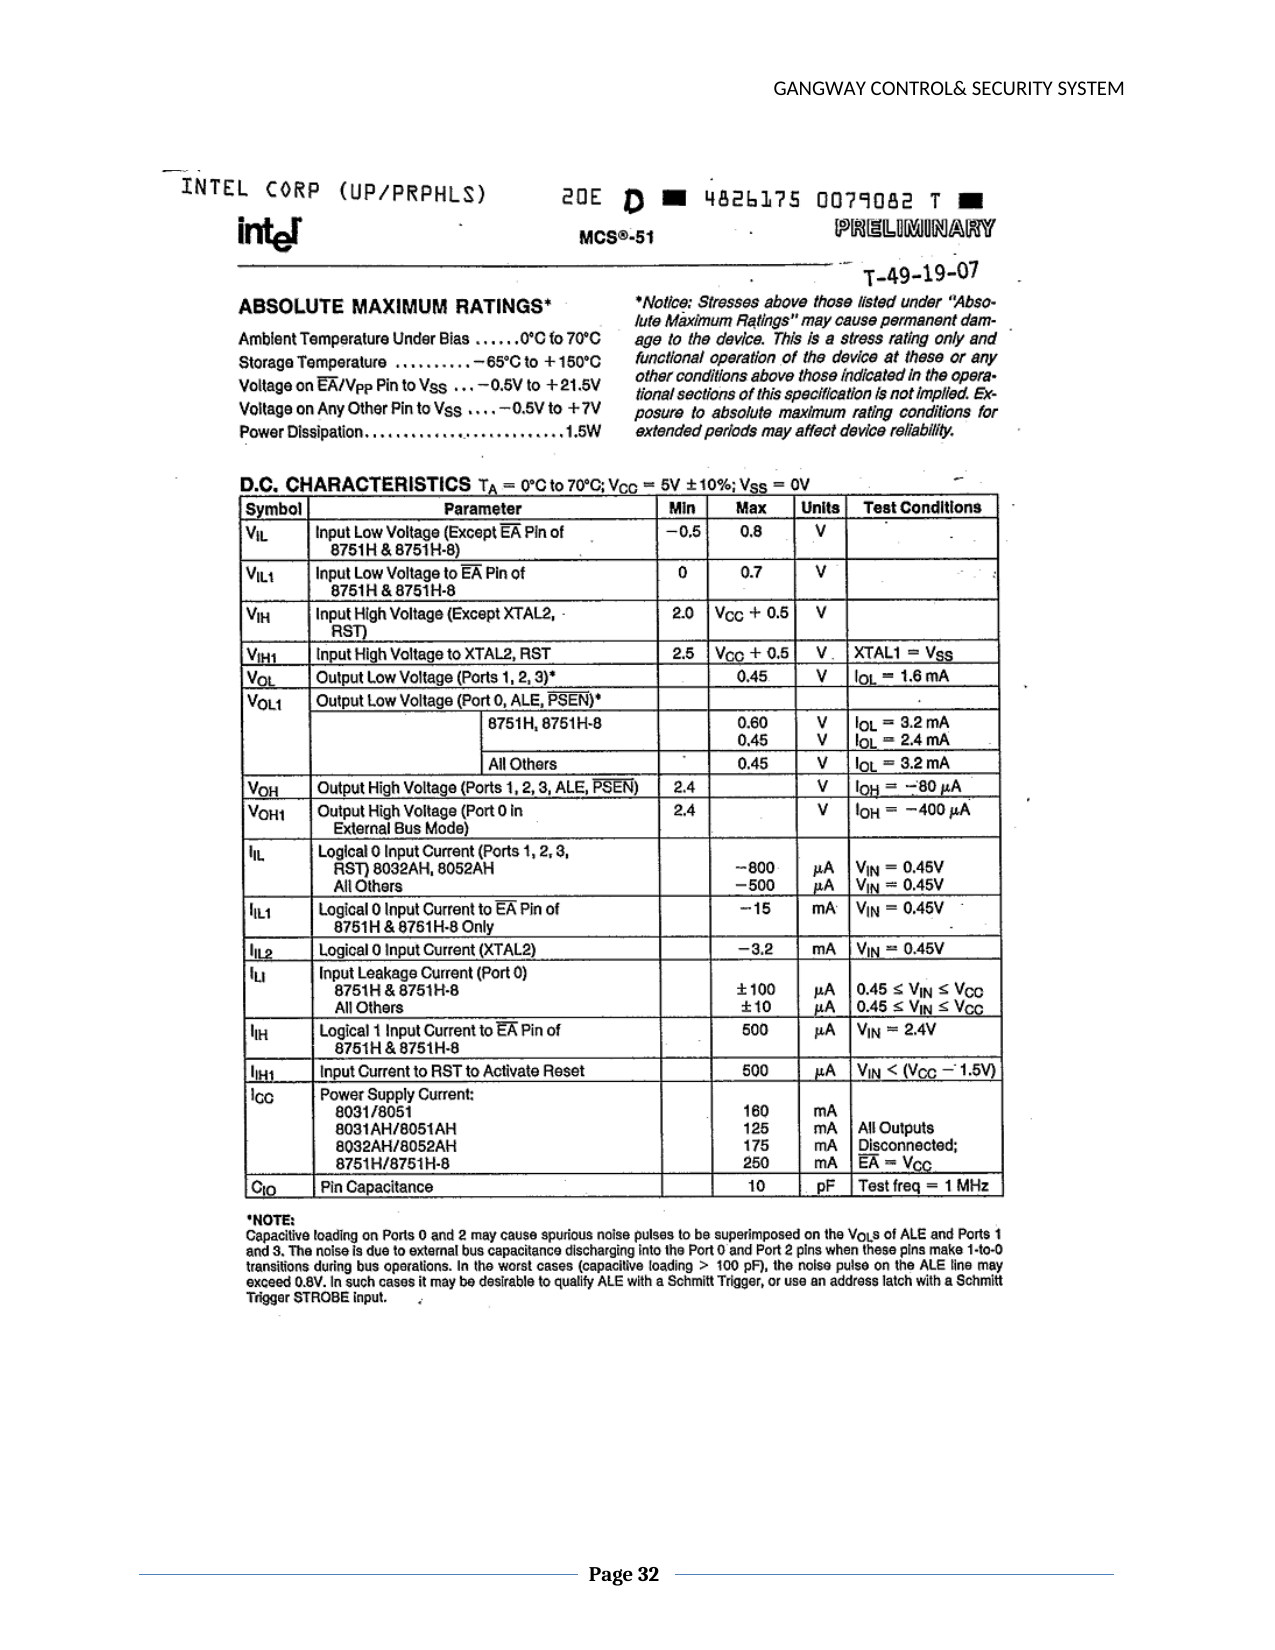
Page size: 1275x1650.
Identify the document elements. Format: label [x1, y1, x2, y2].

picture [150, 170, 1042, 1331]
